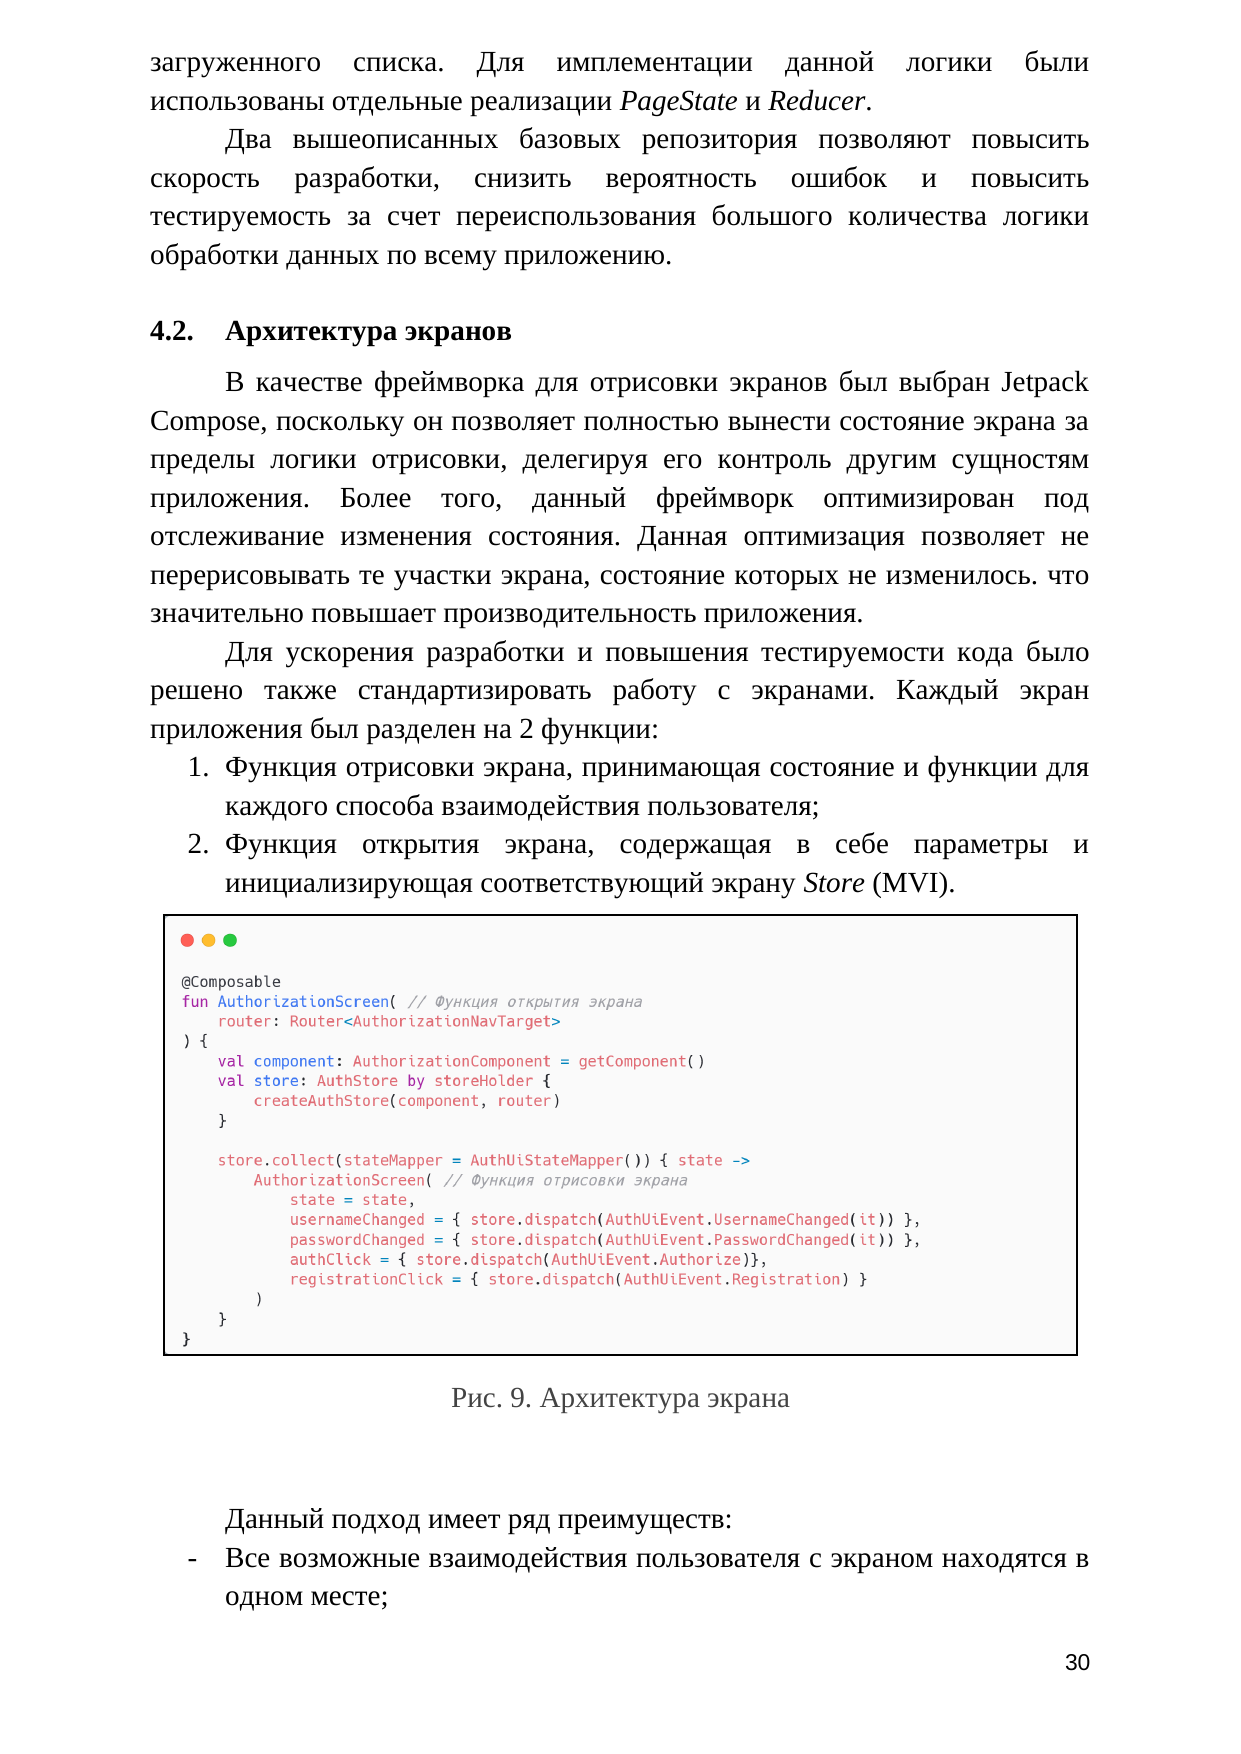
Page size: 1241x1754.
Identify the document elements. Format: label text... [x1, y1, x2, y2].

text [150, 44, 1090, 116]
table_cell Рис. 9. Архитектура экрана [150, 1370, 1091, 1424]
list Все возможные взаимодействия пользователя с экраном находятся в одном месте; [187, 1540, 1090, 1612]
text Два вышеописанных базовых репозитория позволяют повысить скорость разработки, снизить вероятность ошибок и повысить тестируемость за счет переиспользования большого количества логики обработки данных по всему приложению. [150, 121, 1090, 271]
text Данный подход имеет ряд преимуществ: [150, 1501, 1090, 1535]
text Для ускорения разработки и повышения тестируемости кода было решено также стандартизировать работу с экранами. Каждый экран приложения был разделен на 2 функции: [150, 634, 1090, 744]
subtitle 4.2. Архитектура экранов [150, 313, 1090, 347]
table_header [150, 904, 1091, 1370]
text В качестве фреймворка для отрисовки экранов был выбран Jetpack Compose, поскольку он позволяет полностью вынести состояние экрана за пределы логики отрисовки, делегируя его контроль другим сущностям приложения. Более того, данный фреймворк оптимизирован под отслеживание изменения состояния. Данная оптимизация позволяет не перерисовывать те участки экрана, состояние которых не изменилось. что значительно повышает производительность приложения. [150, 364, 1090, 629]
list Функция открытия экрана, содержащая в себе параметры и инициализирующая соответствующий экрану Store (MVI). [187, 827, 1090, 899]
picture [165, 916, 1076, 1354]
list Функция отрисовки экрана, принимающая состояние и функции для каждого способа взаимодействия пользователя; [187, 749, 1090, 822]
